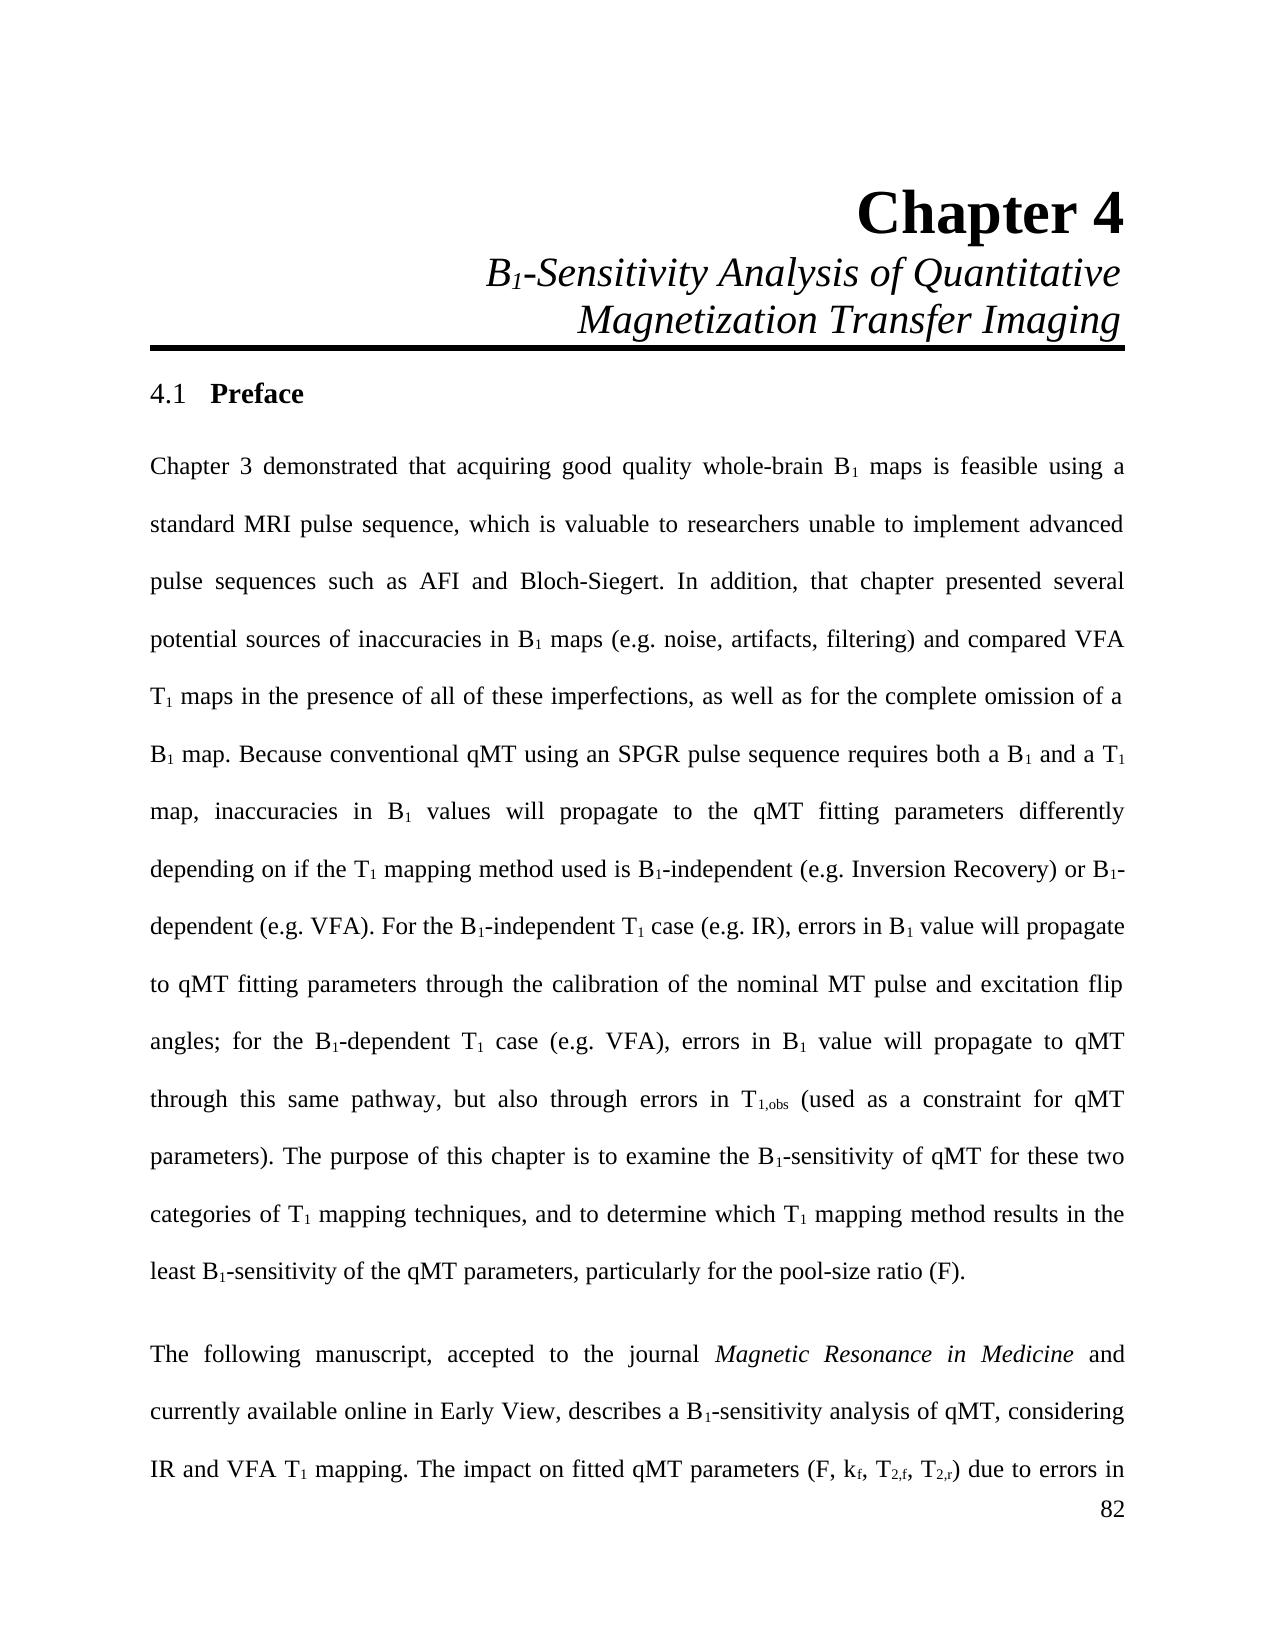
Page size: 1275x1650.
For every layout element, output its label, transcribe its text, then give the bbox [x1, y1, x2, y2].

text Chapter 3 demonstrated that acquiring good quality whole-brain B1 maps is feasible using a standard MRI pulse sequence, which is valuable to researchers unable to implement advanced pulse sequences such as AFI and Bloch-Siegert. In addition, that chapter presented several potential sources of inaccuracies in B1 maps (e.g. noise, artifacts, filtering) and compared VFA T1 maps in the presence of all of these imperfections, as well as for the complete omission of a B1 map. Because conventional qMT using an SPGR pulse sequence requires both a B1 and a T1 map, inaccuracies in B1 values will propagate to the qMT fitting parameters differently depending on if the T1 mapping method used is B1-independent (e.g. Inversion Recovery) or B1-dependent (e.g. VFA). For the B1-independent T1 case (e.g. IR), errors in B1 value will propagate to qMT fitting parameters through the calibration of the nominal MT pulse and excitation flip angles; for the B1-dependent T1 case (e.g. VFA), errors in B1 value will propagate to qMT through this same pathway, but also through errors in T1,obs (used as a constraint for qMT parameters). The purpose of this chapter is to examine the B1-sensitivity of qMT for these two categories of T1 mapping techniques, and to determine which T1 mapping method results in the least B1-sensitivity of the qMT parameters, particularly for the pool-size ratio (F). [150, 451, 1125, 1285]
subtitle Preface [150, 376, 1125, 410]
subtitle B1-Sensitivity Analysis of Quantitative Magnetization Transfer Imaging [150, 175, 1125, 345]
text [150, 1339, 1125, 1483]
